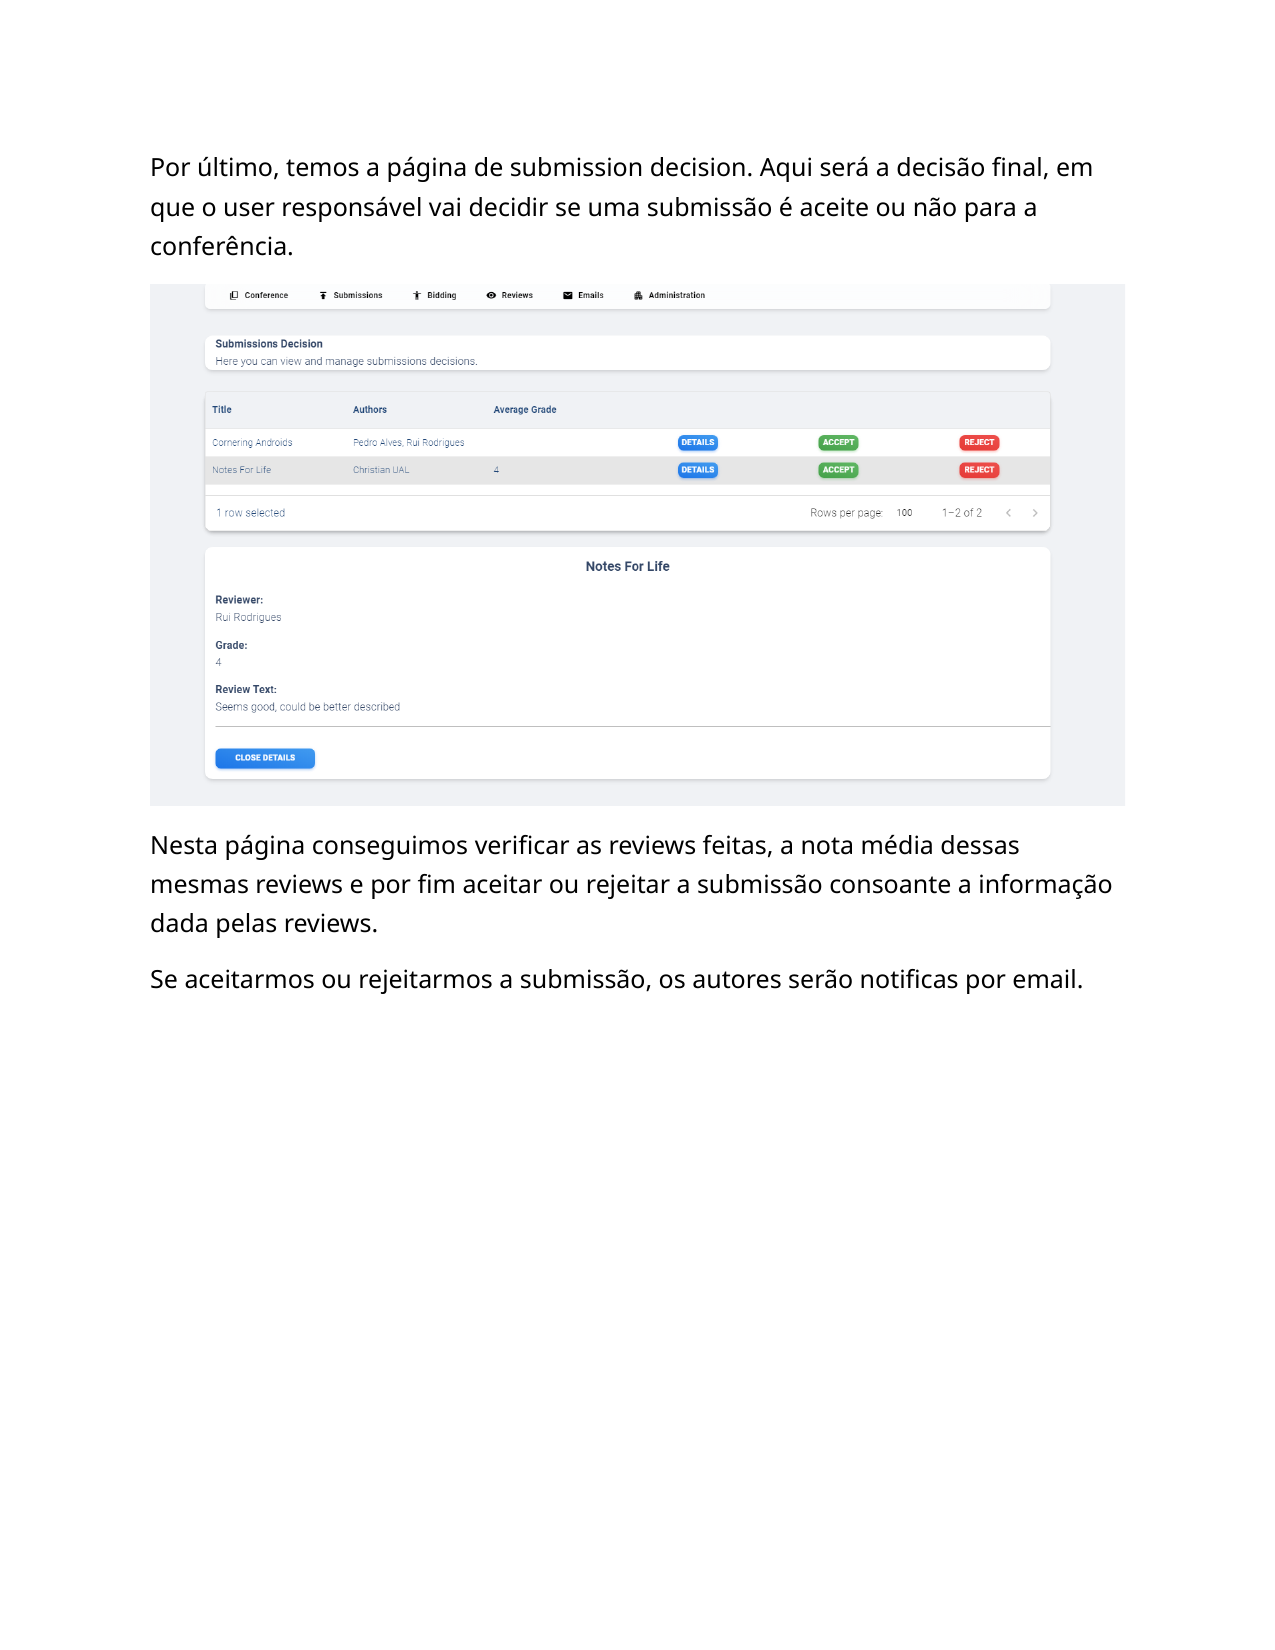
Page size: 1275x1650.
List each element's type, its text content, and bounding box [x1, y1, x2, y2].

text Por último, temos a página de submission decision. Aqui será a decisão final, em que o user responsável vai decidir se uma submissão é aceite ou não para a conferência. [150, 150, 1125, 262]
text Nesta página conseguimos verificar as reviews feitas, a nota média dessas mesmas reviews e por fim aceitar ou rejeitar a submissão consoante a informação dada pelas reviews. [150, 827, 1125, 940]
picture [150, 284, 1125, 806]
text Se aceitarmos ou rejeitarmos a submissão, os autores serão notificas por email. [150, 961, 1125, 996]
